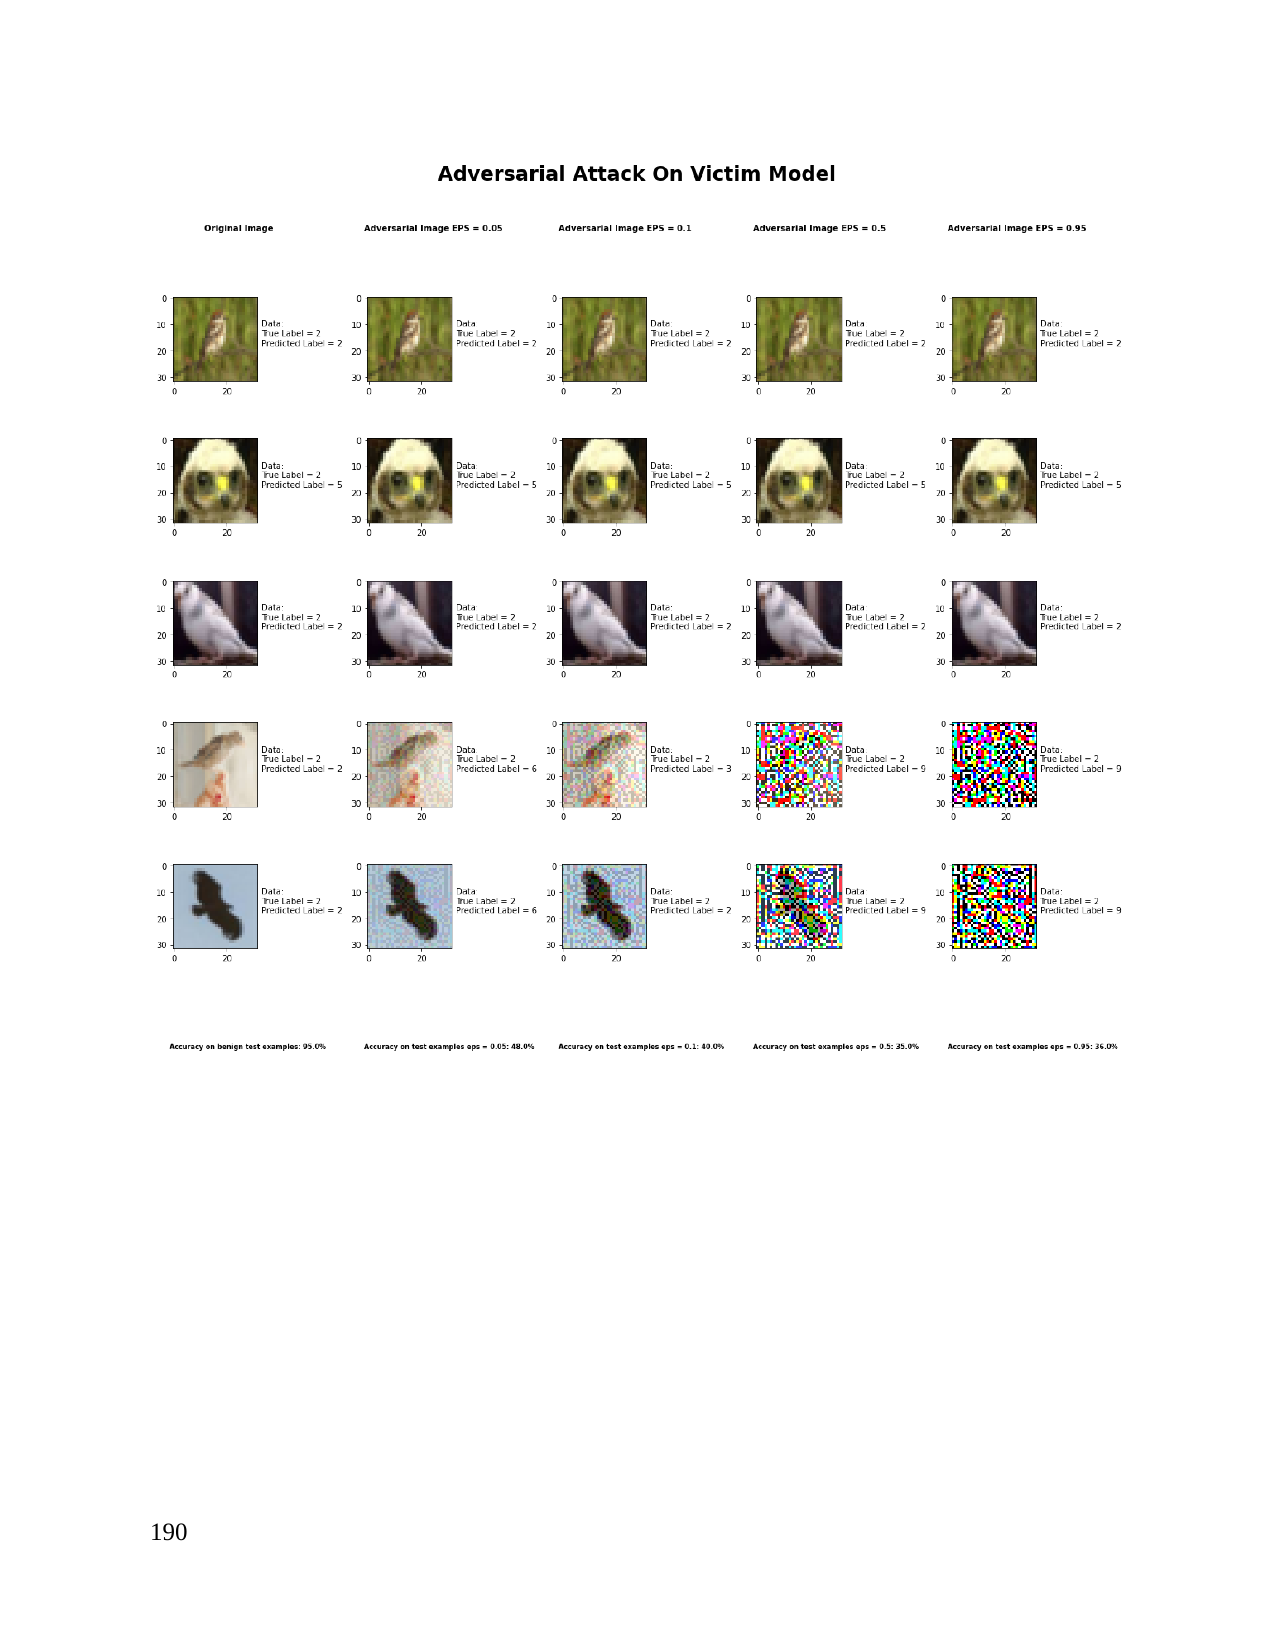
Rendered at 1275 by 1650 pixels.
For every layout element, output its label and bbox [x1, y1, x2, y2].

picture [150, 150, 1125, 1096]
